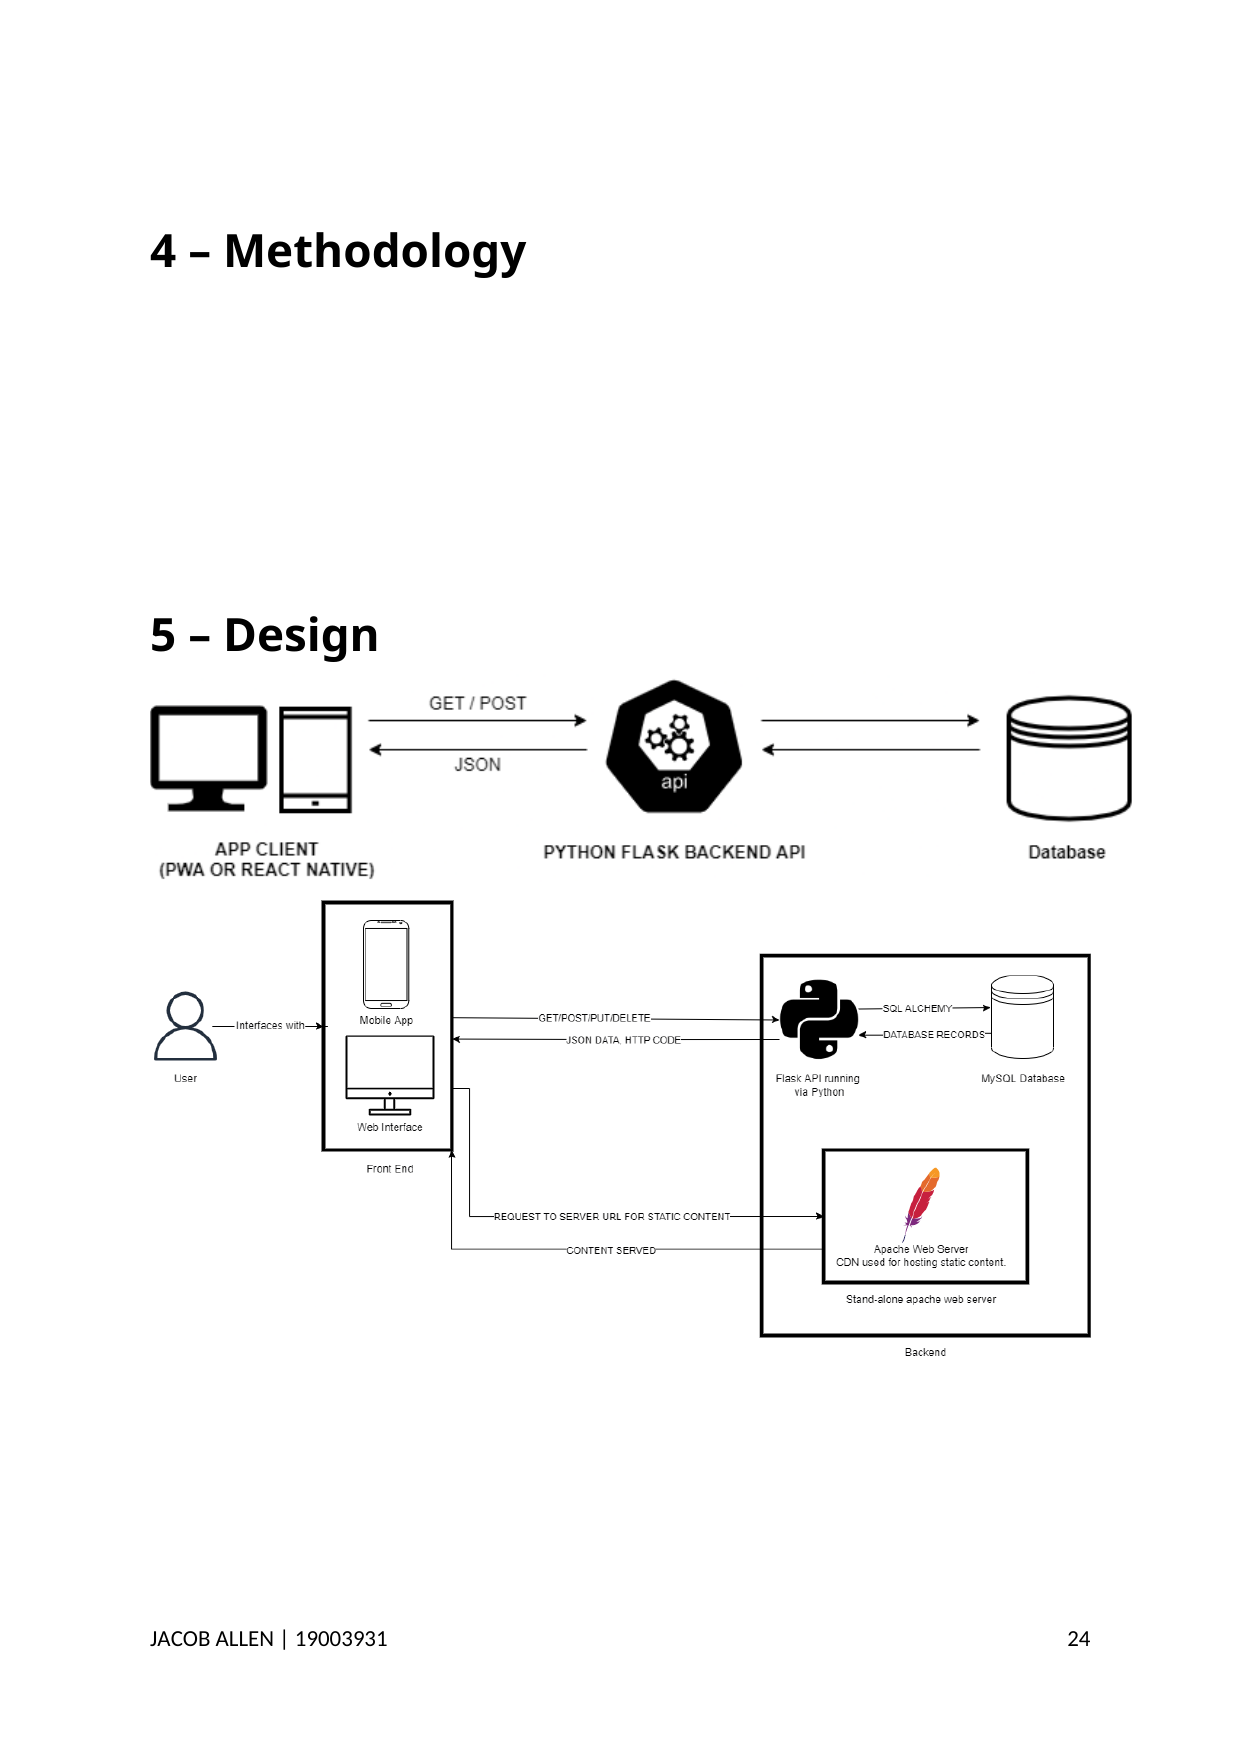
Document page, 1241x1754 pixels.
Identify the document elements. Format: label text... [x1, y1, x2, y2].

picture [150, 669, 1132, 882]
subtitle 4 – Methodology [150, 219, 1090, 281]
subtitle 5 – Design [150, 602, 1090, 665]
picture [150, 900, 1091, 1362]
